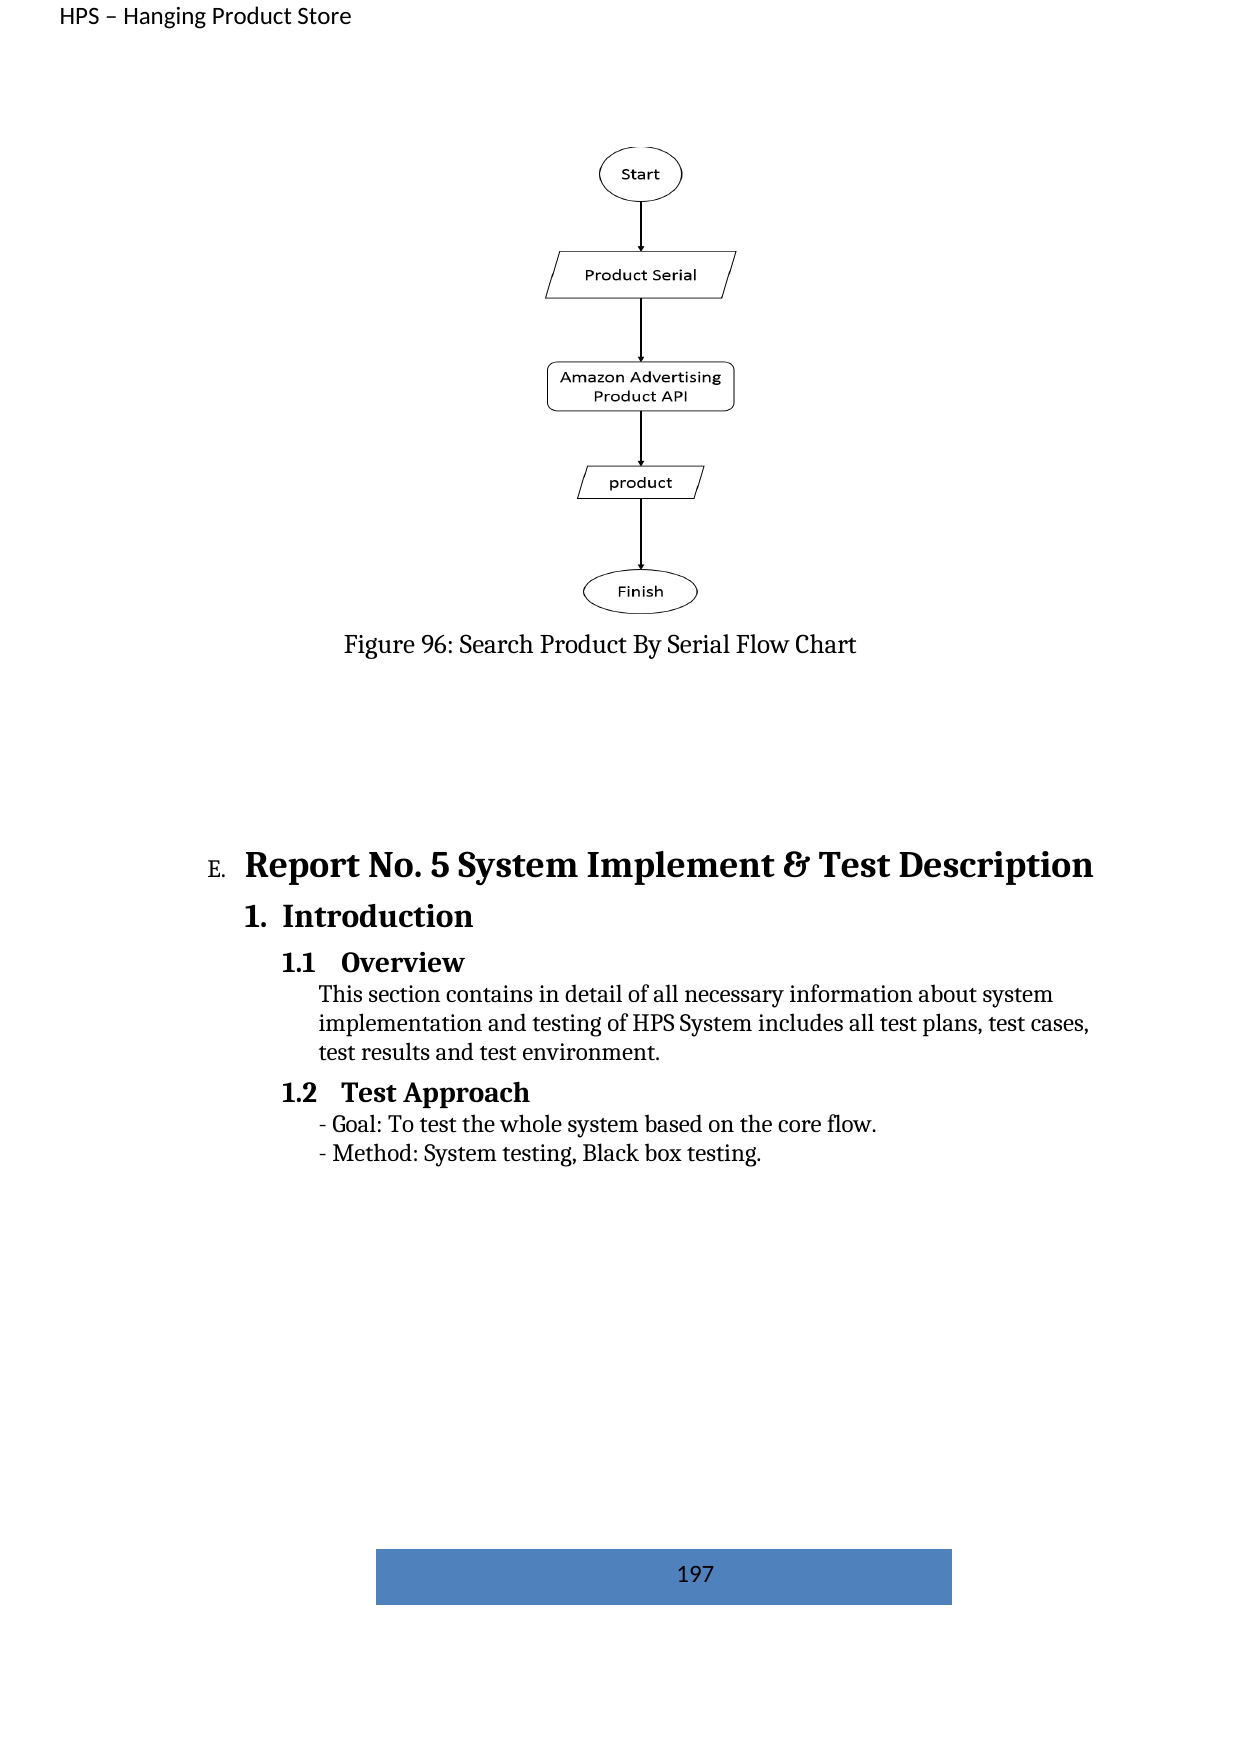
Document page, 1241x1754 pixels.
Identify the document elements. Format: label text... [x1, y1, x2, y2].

picture [544, 147, 738, 614]
list - Method: System testing, Black box testing. [318, 1139, 1122, 1168]
subtitle Introduction [244, 898, 1122, 936]
subtitle Test Approach [282, 1077, 1122, 1110]
list - Goal: To test the whole system based on the core flow. [318, 1110, 1122, 1139]
subtitle Overview [282, 946, 1122, 980]
list This section contains in detail of all necessary information about system implementation and testing of HPS System includes all test plans, test cases, test results and test environment. [318, 980, 1122, 1066]
subtitle Report No. 5 System Implement & Test Description [207, 844, 1122, 887]
